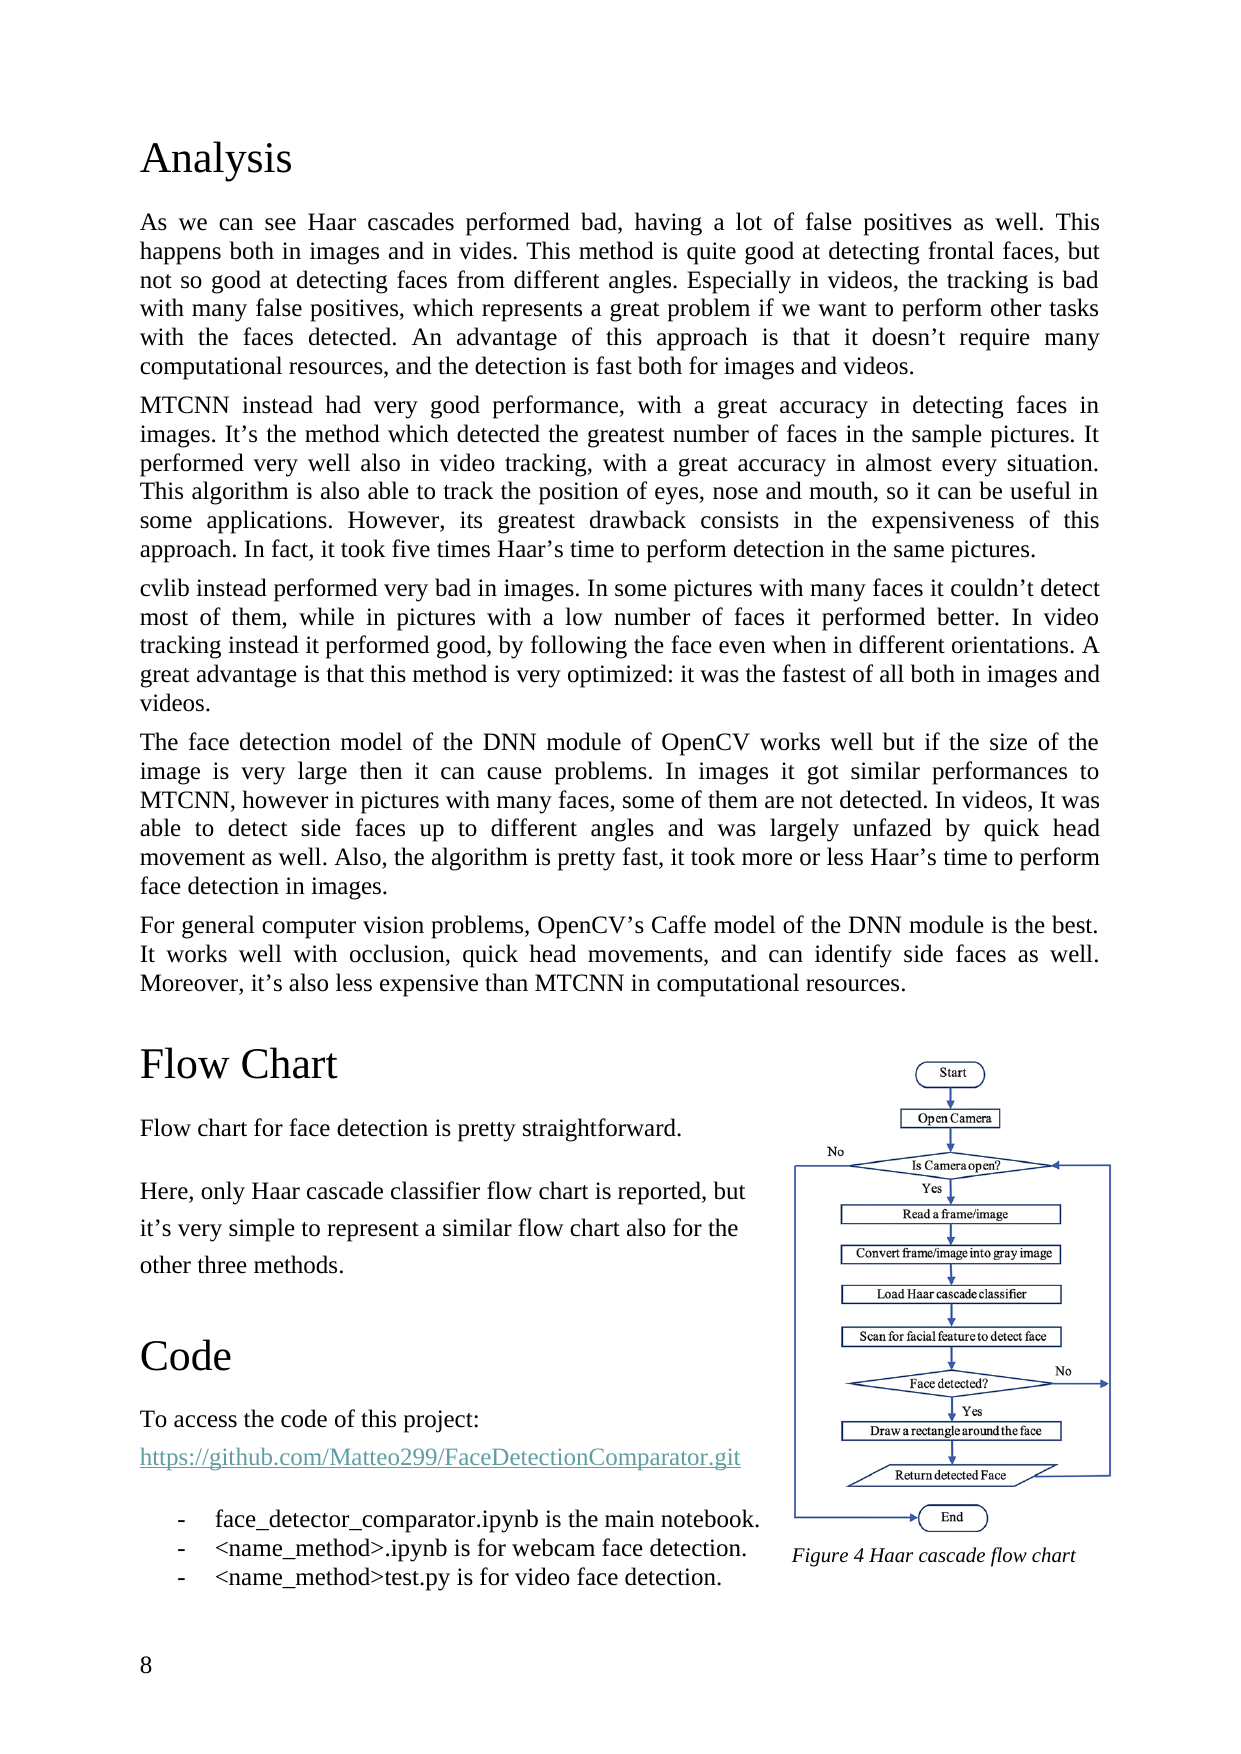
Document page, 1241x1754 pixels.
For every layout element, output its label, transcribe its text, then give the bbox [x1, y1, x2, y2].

list face_detector_comparator.ipynb is the main notebook. [177, 1504, 791, 1533]
text The face detection model of the DNN module of OpenCV works well but if the size of the image is very large then it can cause problems. In images it got similar performances to MTCNN, however in pictures with many faces, some of them are not detected. In videos, It was able to detect side faces up to different angles and was largely unfazed by quick head movement as well. Also, the algorithm is pretty fast, it took more or less Haar’s time to perform face detection in images. [139, 727, 1101, 900]
text As we can see Haar cascades performed bad, having a lot of false positives as well. This happens both in images and in vides. This method is quite good at detecting frontal faces, but not so good at detecting faces from different angles. Especially in videos, the tracking is bad with many false positives, which represents a great problem if we want to perform other tasks with the faces detected. An advantage of this approach is that it doesn’t require many computational resources, and the detection is fast both for images and videos. [139, 207, 1101, 380]
subtitle Analysis [139, 132, 1101, 182]
text To access the code of this project: https://github.com/Matteo299/FaceDetectionComparator.git [139, 1404, 791, 1471]
list <name_method>test.py is for video face detection. [177, 1562, 1101, 1590]
text Here, only Haar cascade classifier flow chart is reported, but it’s very simple to represent a similar flow chart also for the other three methods. [139, 1176, 791, 1279]
text cvlib instead performed very bad in images. In some pictures with many faces it couldn’t detect most of them, while in pictures with a low number of faces it performed better. In video tracking instead it performed good, by following the face even when in different orientations. A great advantage is that this method is very optimized: it was the fastest of all both in images and videos. [139, 573, 1101, 717]
subtitle Flow Chart [139, 1038, 1101, 1088]
picture [791, 1058, 1114, 1534]
text Flow chart for face detection is pretty straightforward. [139, 1113, 791, 1142]
subtitle Code [139, 1329, 791, 1379]
text For general computer vision problems, OpenCV’s Caffe model of the DNN module is the best. It works well with occlusion, quick head movements, and can identify side faces as well. Moreover, it’s also less expensive than MTCNN in computational resources. [139, 910, 1101, 996]
list <name_method>.ipynb is for webcam face detection. [177, 1533, 1101, 1562]
text MTCNN instead had very good performance, with a great accuracy in detecting faces in images. It’s the method which detected the greatest number of faces in the sample pictures. It performed very well also in video tracking, with a great accuracy in almost every situation. This algorithm is also able to track the position of eyes, nose and mouth, so it can be useful in some applications. However, its greatest drawback consists in the expensiveness of this approach. In fact, it took five times Haar’s time to perform detection in the same pictures. [139, 390, 1101, 563]
